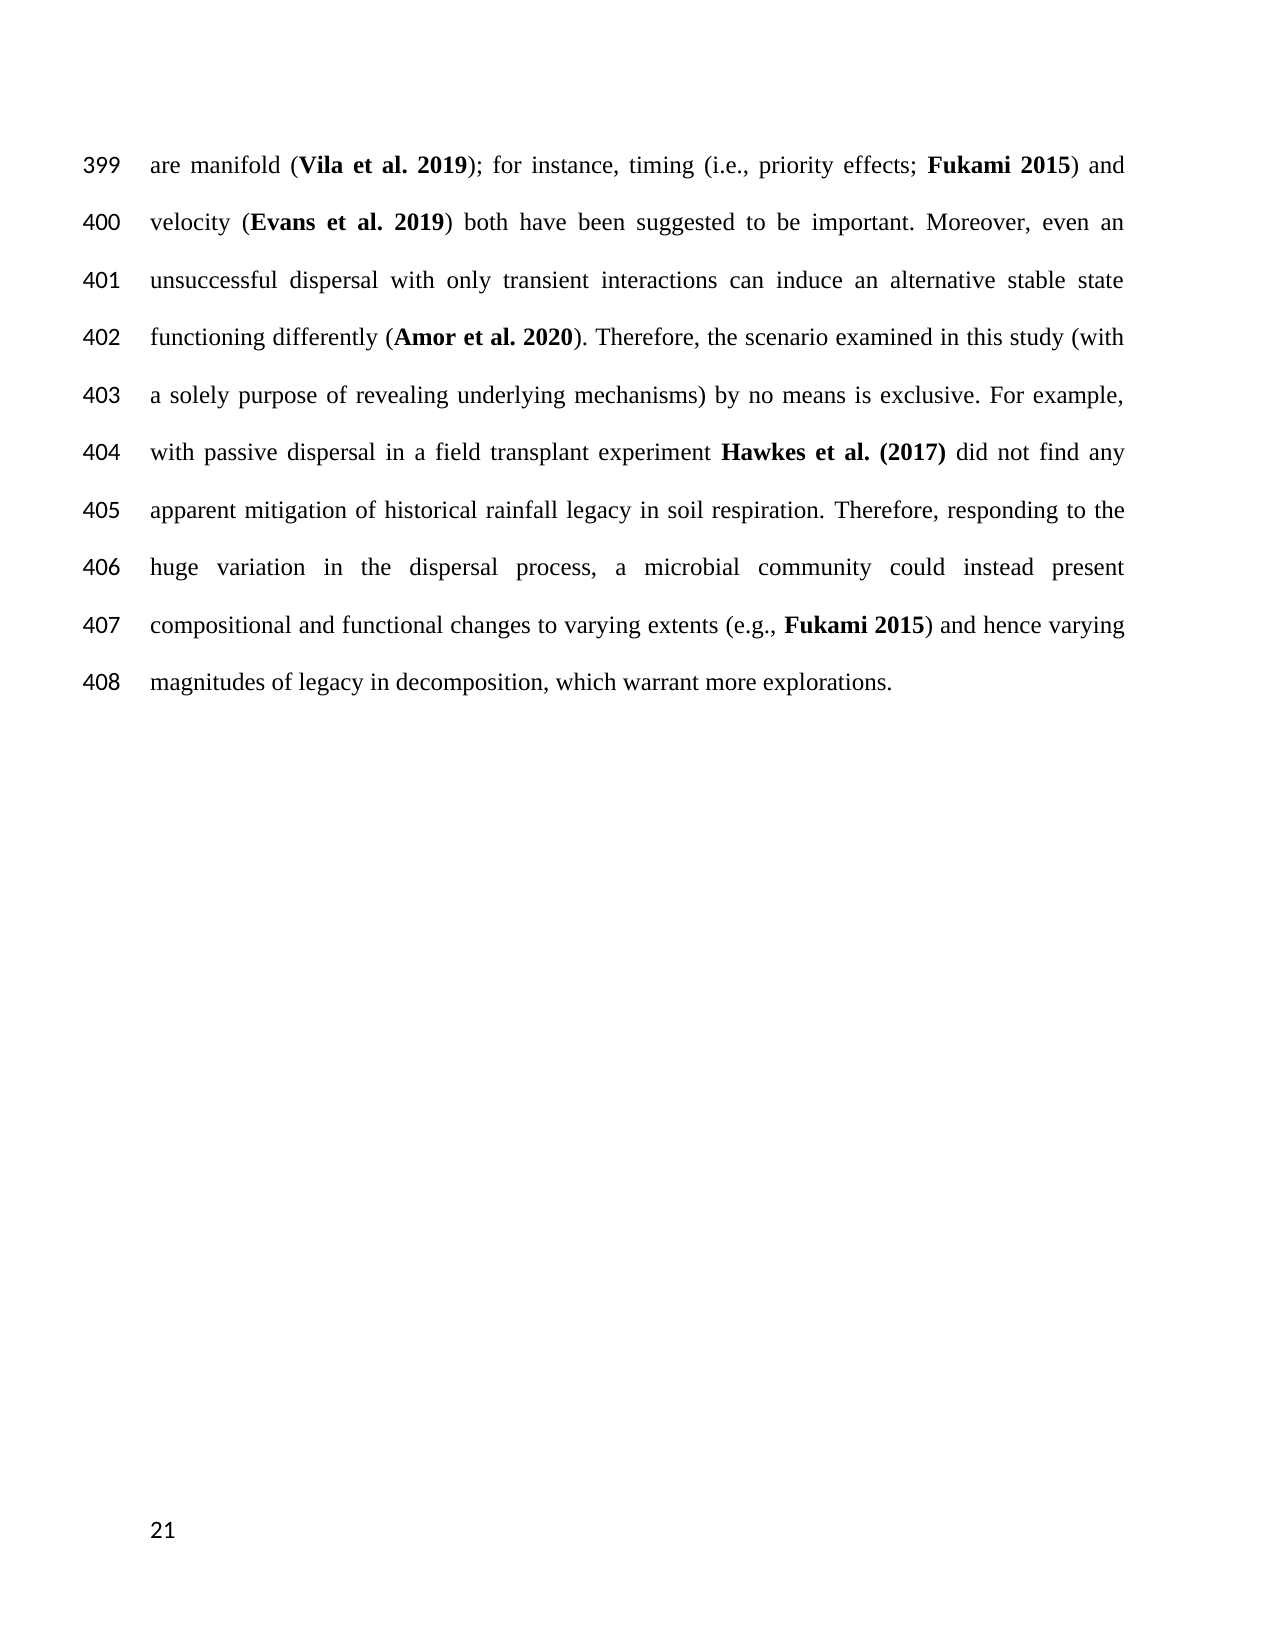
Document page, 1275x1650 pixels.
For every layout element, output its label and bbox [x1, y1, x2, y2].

text [150, 150, 1125, 696]
